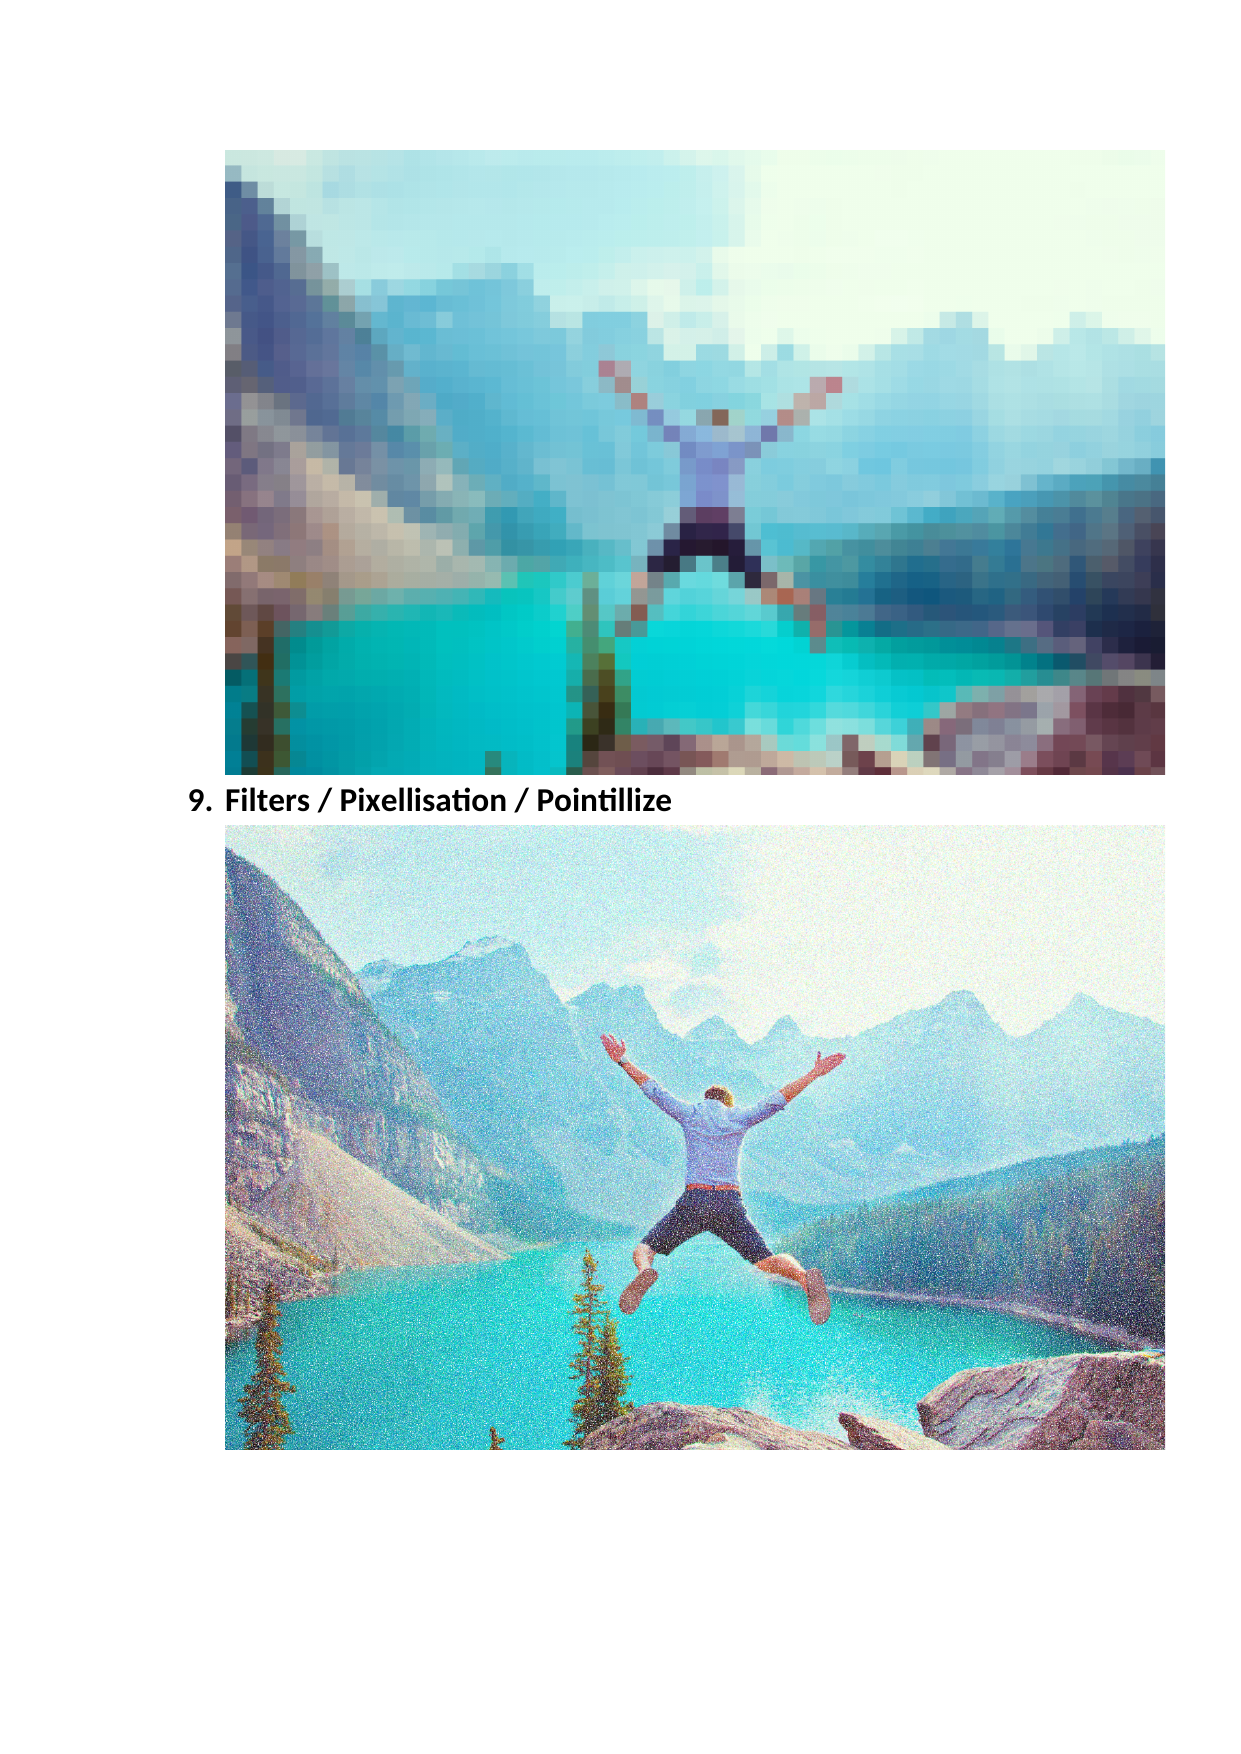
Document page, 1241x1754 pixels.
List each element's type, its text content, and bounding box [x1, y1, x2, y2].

picture [225, 150, 1166, 775]
list Filters / Pixellisation / Pointillize [187, 779, 1090, 819]
picture [225, 825, 1166, 1450]
